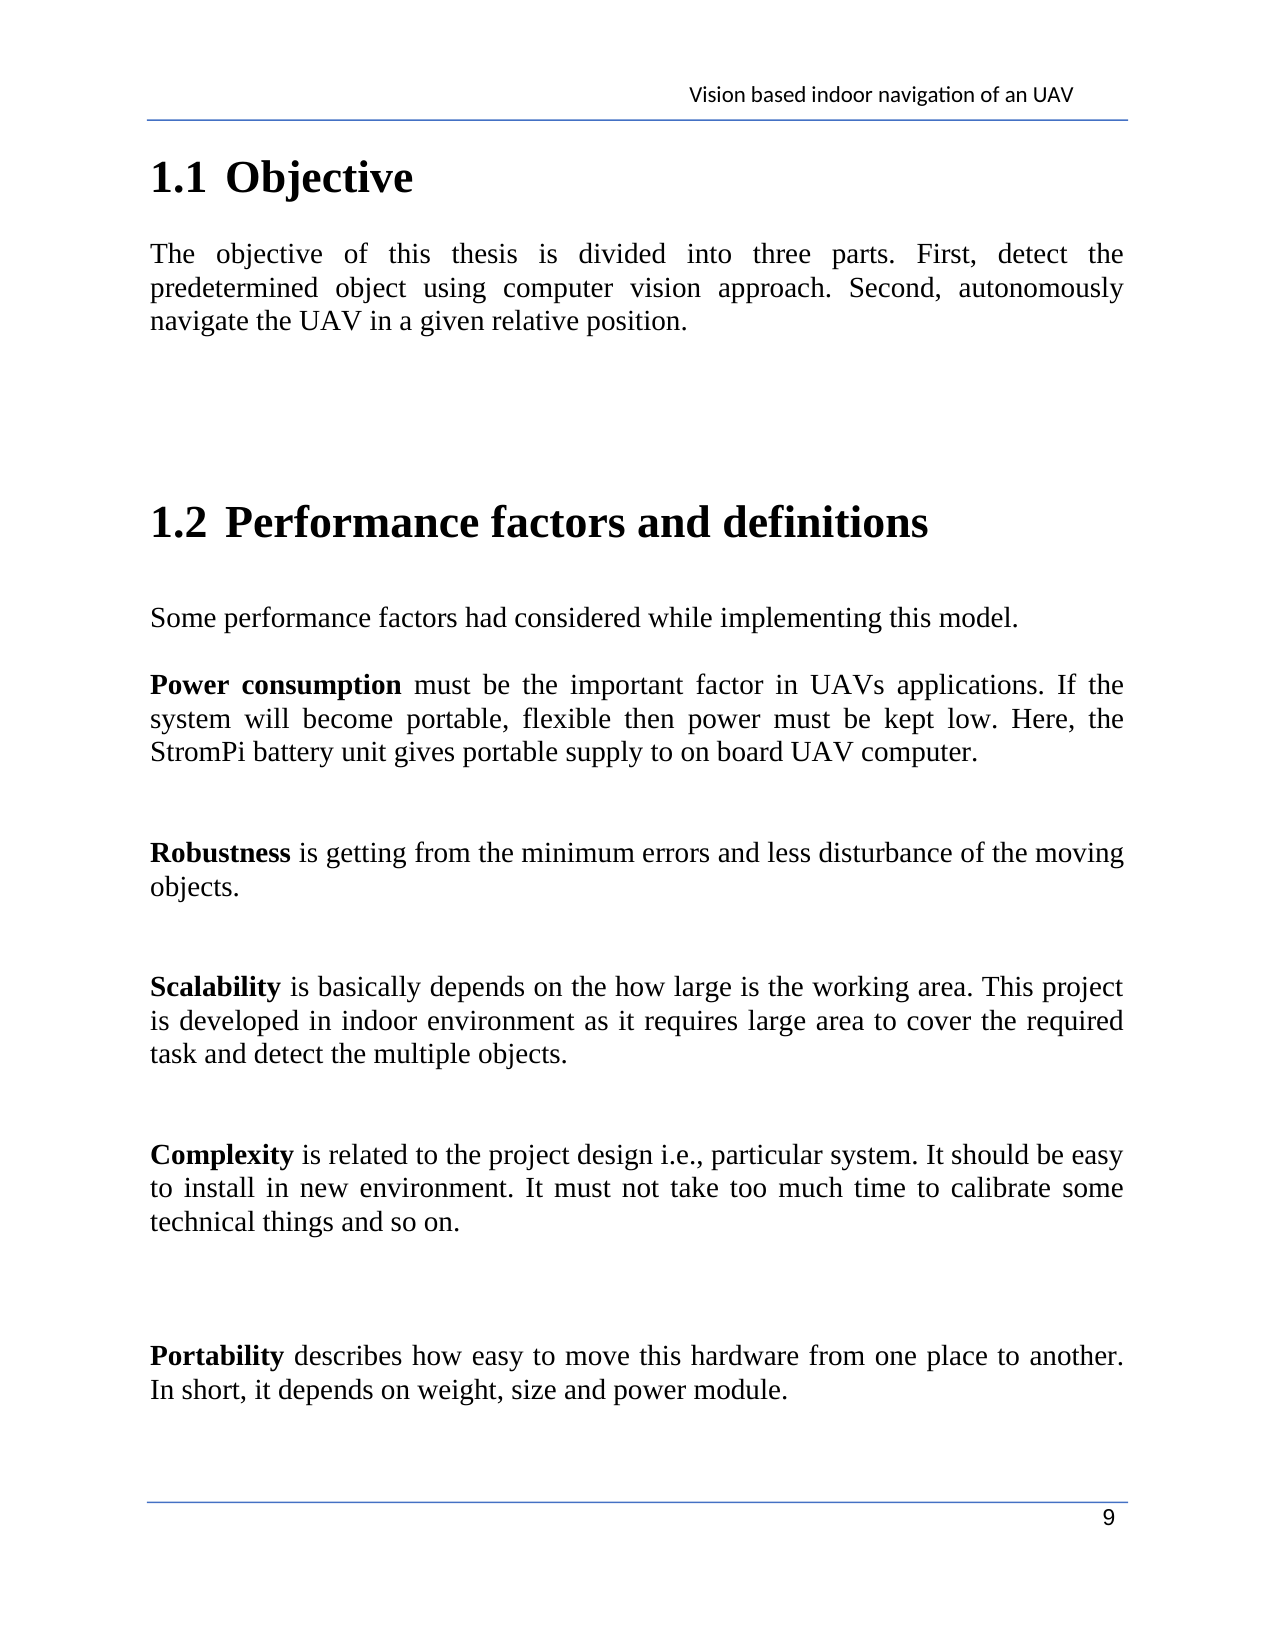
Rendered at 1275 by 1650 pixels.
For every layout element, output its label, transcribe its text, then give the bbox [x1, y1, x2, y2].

text Portability describes how easy to move this hardware from one place to another. In short, it depends on weight, size and power module. [150, 1338, 1125, 1405]
text Scalability is basically depends on the how large is the working area. This project is developed in indoor environment as it requires large area to cover the required task and detect the multiple objects. [150, 969, 1125, 1070]
text Some performance factors had considered while implementing this model. [150, 600, 1125, 634]
list Objective [150, 150, 1125, 203]
text The objective of this thesis is divided into three parts. First, detect the predetermined object using computer vision approach. Second, autonomously navigate the UAV in a given relative position. [150, 236, 1125, 337]
text Power consumption must be the important factor in UAVs applications. If the system will become portable, flexible then power must be kept low. Here, the StromPi battery unit gives portable supply to on board UAV computer. [150, 667, 1125, 768]
list Performance factors and definitions [150, 495, 1125, 548]
text Complexity is related to the project design i.e., particular system. It should be easy to install in new environment. It must not take too much time to calibrate some technical things and so on. [150, 1137, 1125, 1238]
text Robustness is getting from the minimum errors and less disturbance of the moving objects. [150, 835, 1125, 902]
